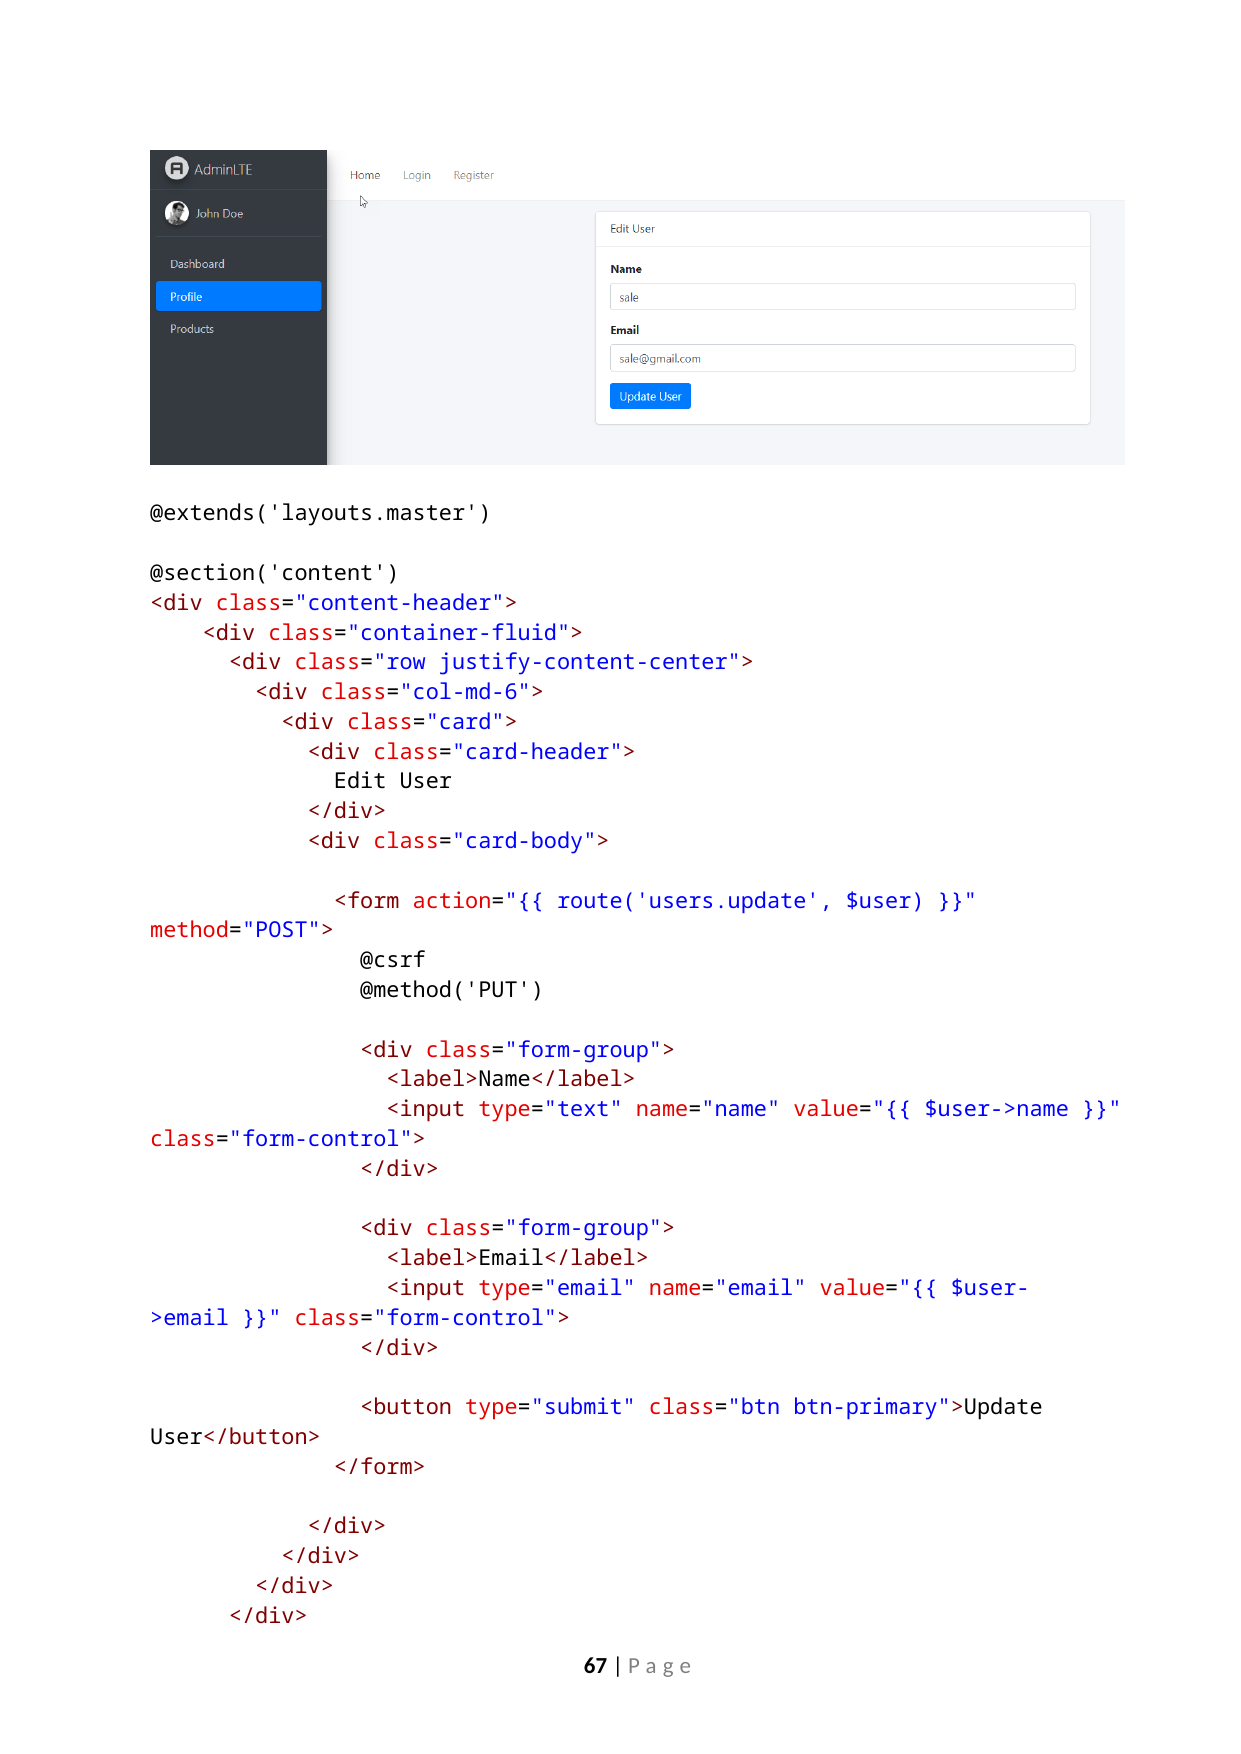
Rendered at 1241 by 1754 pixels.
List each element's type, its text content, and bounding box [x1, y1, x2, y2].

text <div class="content-header"> [150, 587, 1125, 616]
text </div> [150, 1540, 1125, 1570]
text <div class="card-body"> [150, 825, 1125, 855]
text <div class="form-group"> [150, 1212, 1125, 1242]
text @csrf [150, 944, 1125, 974]
text @extends('layouts.master') [150, 497, 1125, 527]
text @method('PUT') [150, 974, 1125, 1004]
text </div> [150, 795, 1125, 825]
text Edit User [150, 765, 1125, 795]
text </form> [150, 1451, 1125, 1480]
text <div class="col-md-6"> [150, 676, 1125, 706]
text <div class="container-fluid"> [150, 616, 1125, 646]
text <input type="text" name="name" value="{{ $user->name }}" class="form-control"> [150, 1093, 1125, 1153]
text <div class="row justify-content-center"> [150, 646, 1125, 676]
text </div> [150, 1153, 1125, 1182]
text <label>Email</label> [150, 1242, 1125, 1272]
text <div class="card-header"> [150, 736, 1125, 765]
text </div> [150, 1510, 1125, 1540]
text <div class="form-group"> [150, 1033, 1125, 1063]
text <input type="email" name="email" value="{{ $user->email }}" class="form-control"> [150, 1272, 1125, 1331]
text <form action="{{ route('users.update', $user) }}" method="POST"> [150, 884, 1125, 944]
text </div> [150, 1331, 1125, 1361]
text <label>Name</label> [150, 1063, 1125, 1093]
picture [150, 150, 1125, 465]
text </div> [150, 1570, 1125, 1599]
text <button type="submit" class="btn btn-primary">Update User</button> [150, 1391, 1125, 1451]
text @section('content') [150, 557, 1125, 587]
text <div class="card"> [150, 706, 1125, 736]
text </div> [150, 1599, 1125, 1629]
